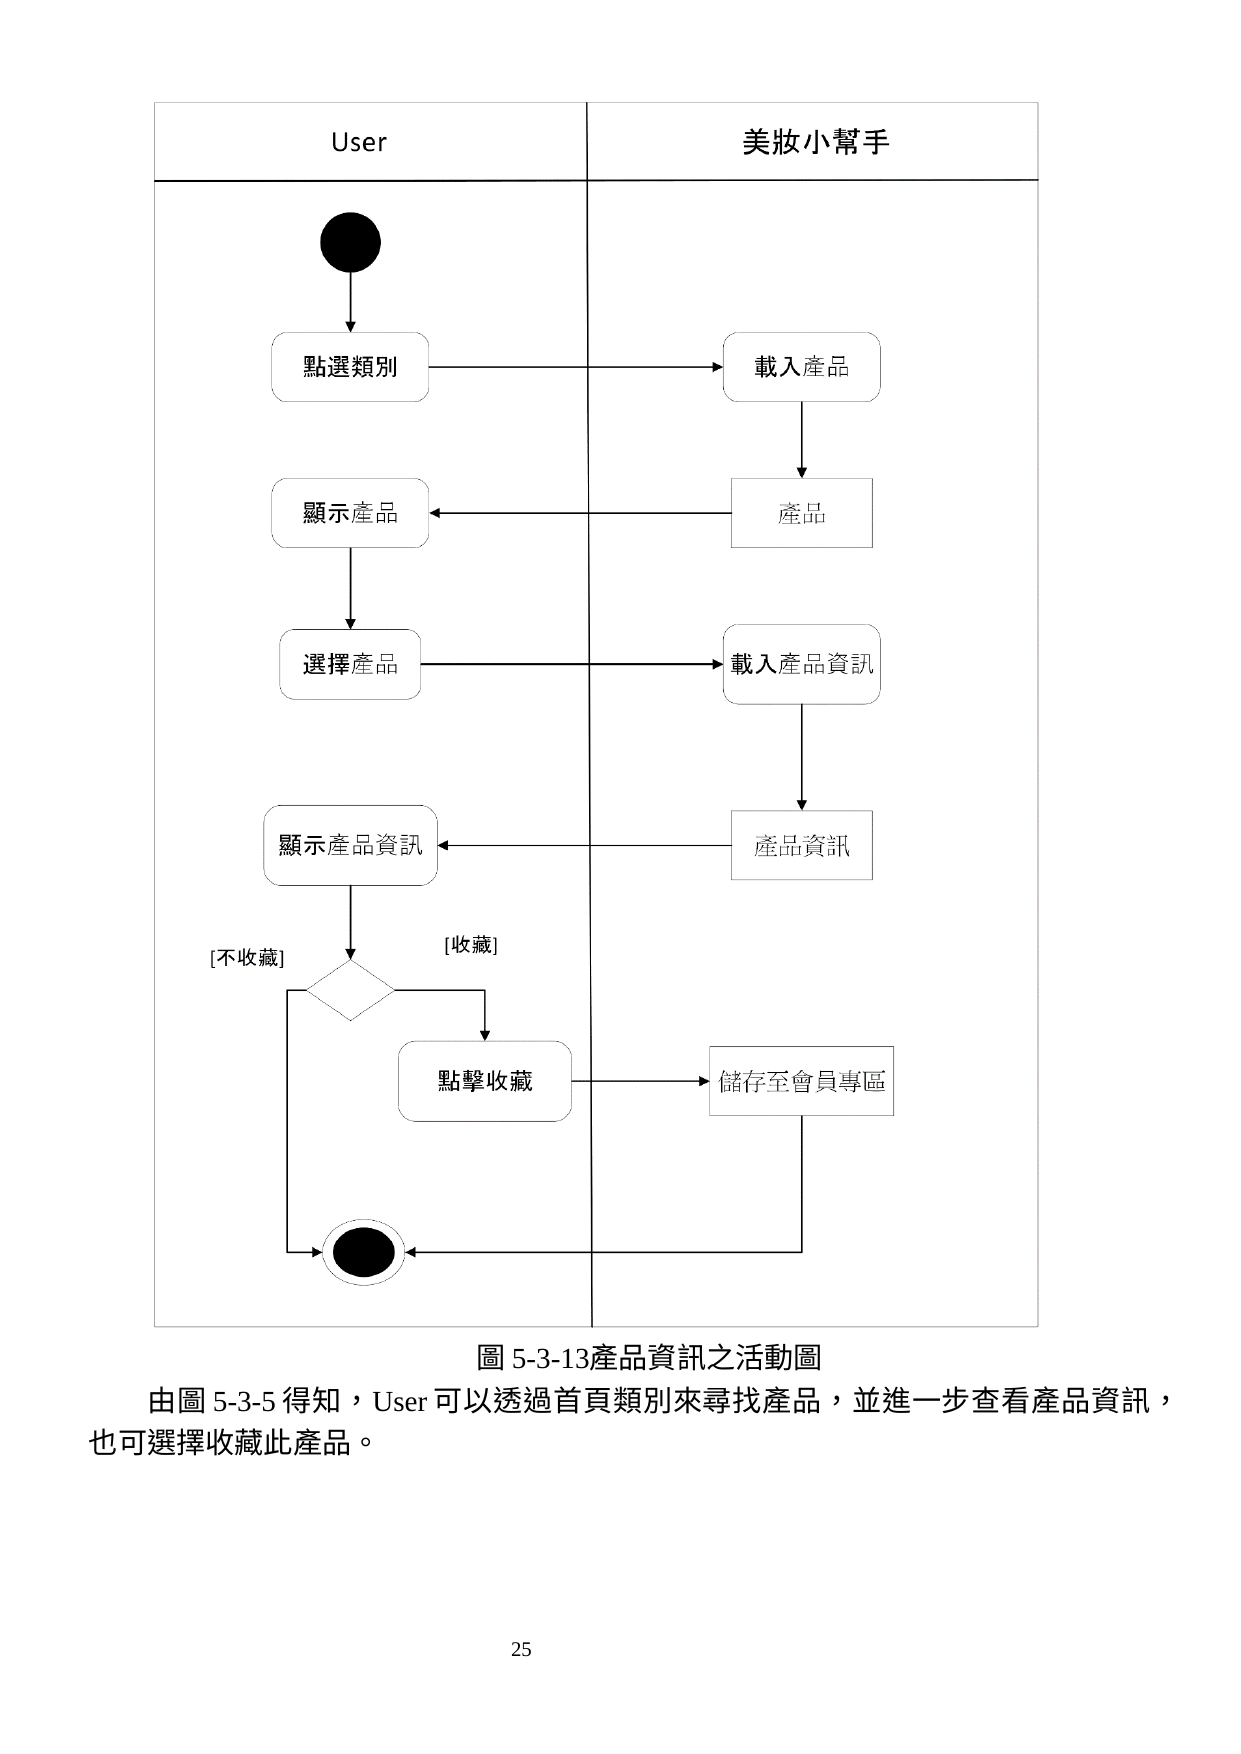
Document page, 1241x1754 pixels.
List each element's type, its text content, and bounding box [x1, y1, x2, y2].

picture [147, 94, 1046, 1335]
text 由圖5-3-5得知，User可以透過首頁類別來尋找產品，並進一步查看產品資訊，也可選擇收藏此產品。 [89, 1377, 1152, 1462]
